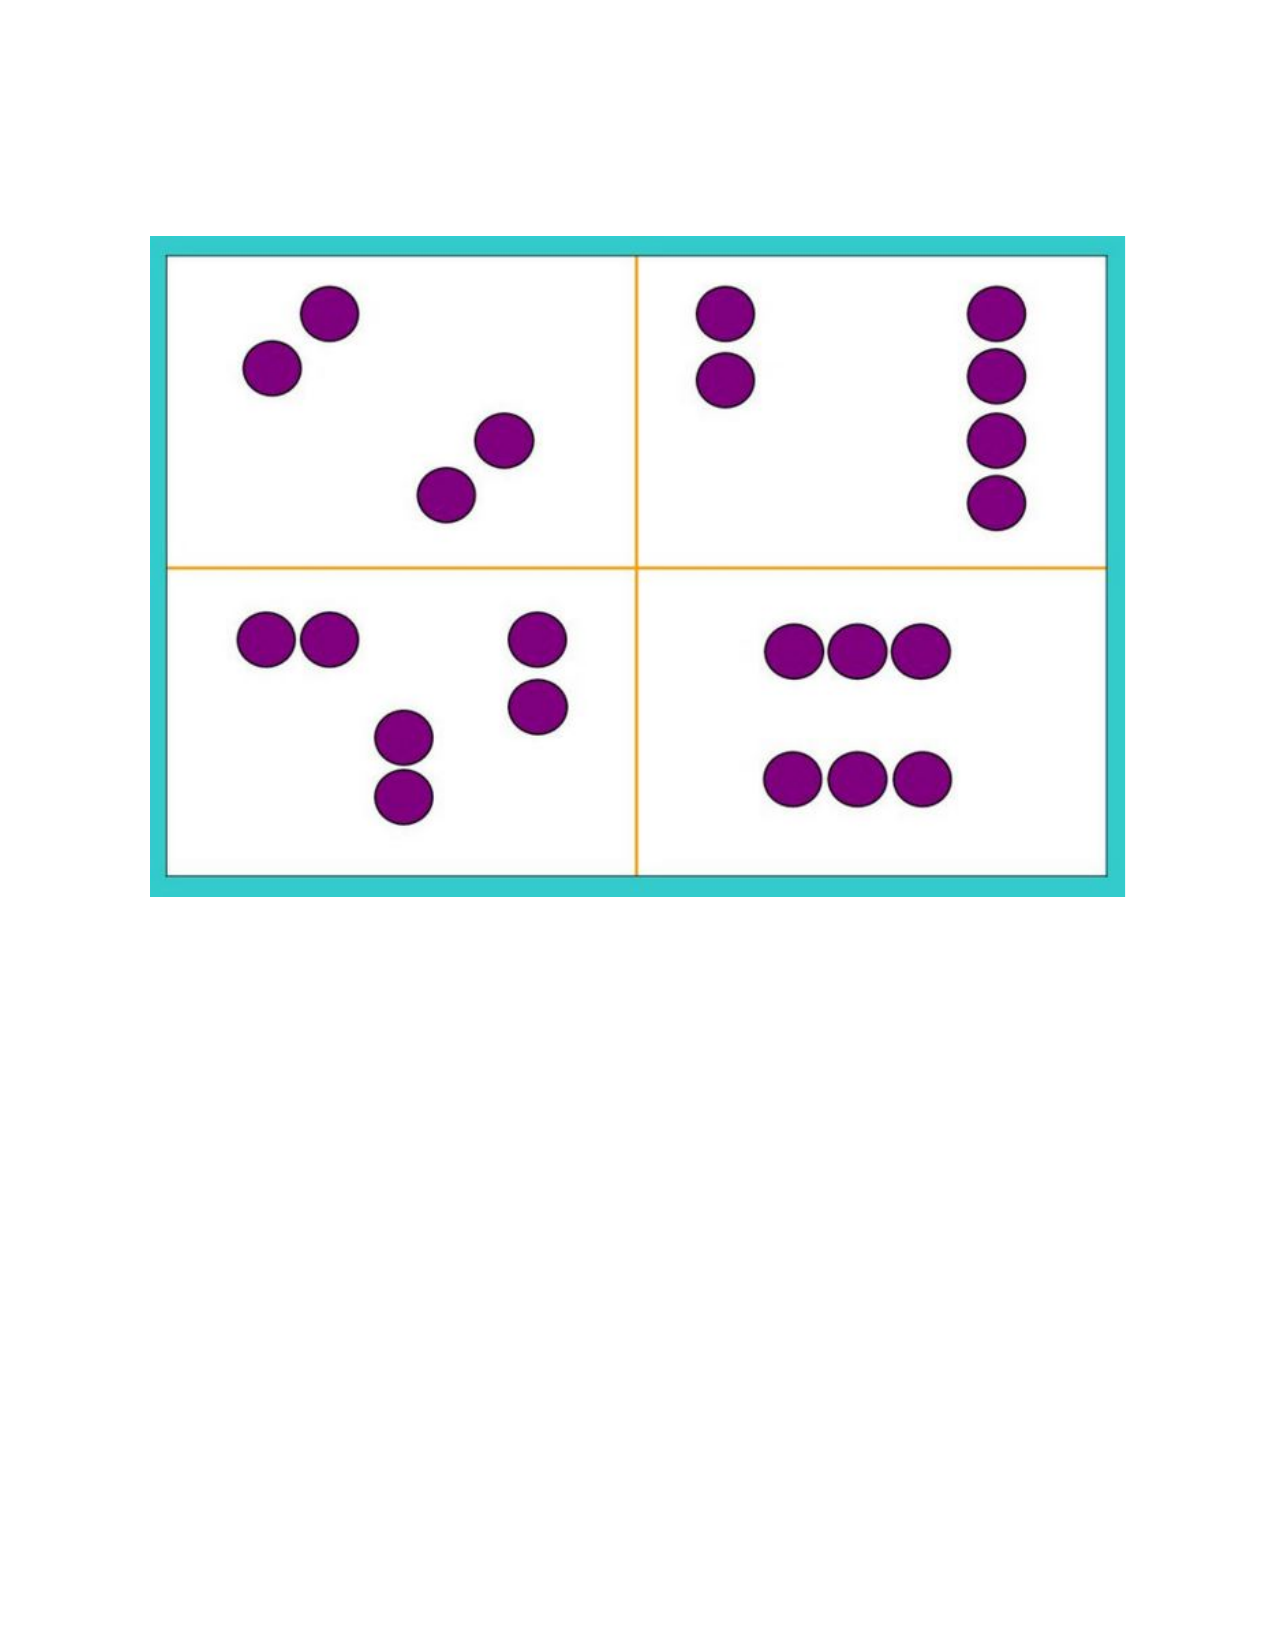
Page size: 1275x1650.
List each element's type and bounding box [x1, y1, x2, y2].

picture [150, 236, 1125, 897]
